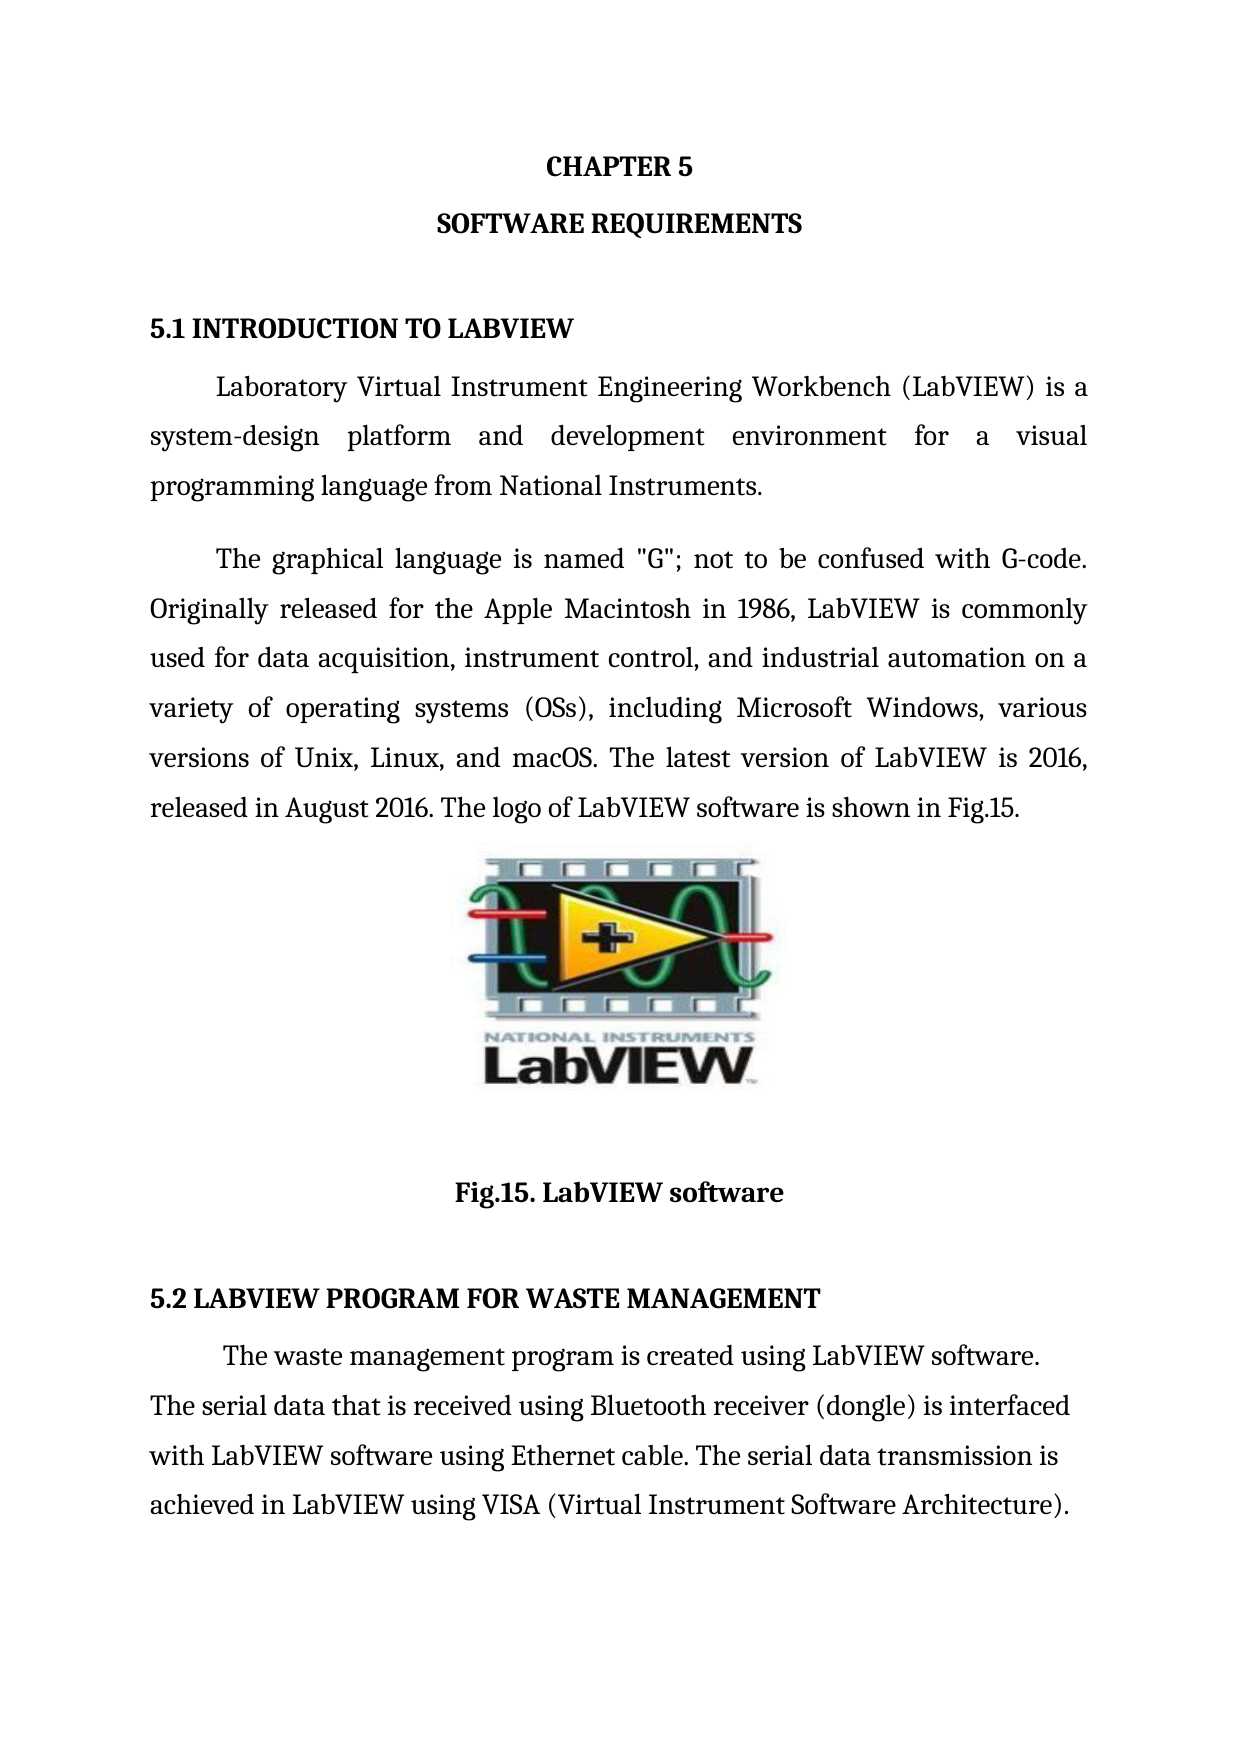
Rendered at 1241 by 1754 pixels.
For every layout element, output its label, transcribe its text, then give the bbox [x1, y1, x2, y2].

text 5.2 LABVIEW PROGRAM FOR WASTE MANAGEMENT [150, 1282, 1091, 1316]
text The waste management program is created using LabVIEW software. The serial data that is received using Bluetooth receiver (dongle) is interfaced with LabVIEW software using Ethernet cable. The serial data transmission is achieved in LabVIEW using VISA (Virtual Instrument Software Architecture). [150, 1339, 1091, 1522]
text 5.1 INTRODUCTION TO LABVIEW [150, 313, 1091, 346]
text Fig.15. LabVIEW software [150, 1177, 1089, 1210]
text The graphical language is named "G"; not to be confused with G-code. Originally released for the Apple Macintosh in 1986, LabVIEW is commonly used for data acquisition, instrument control, and industrial automation on a variety of operating systems (OSs), including Microsoft Windows, various versions of Unix, Linux, and macOS. The latest version of LabVIEW is 2016, released in August 2016. The logo of LabVIEW software is shown in Fig.15. [150, 542, 1089, 825]
text Laboratory Virtual Instrument Engineering Workbench (LabVIEW) is a system-design platform and development environment for a visual programming language from National Instruments. [150, 370, 1089, 502]
text CHAPTER 5 [150, 150, 1089, 183]
text SOFTWARE REQUIREMENTS [150, 207, 1089, 241]
picture [449, 842, 794, 1099]
